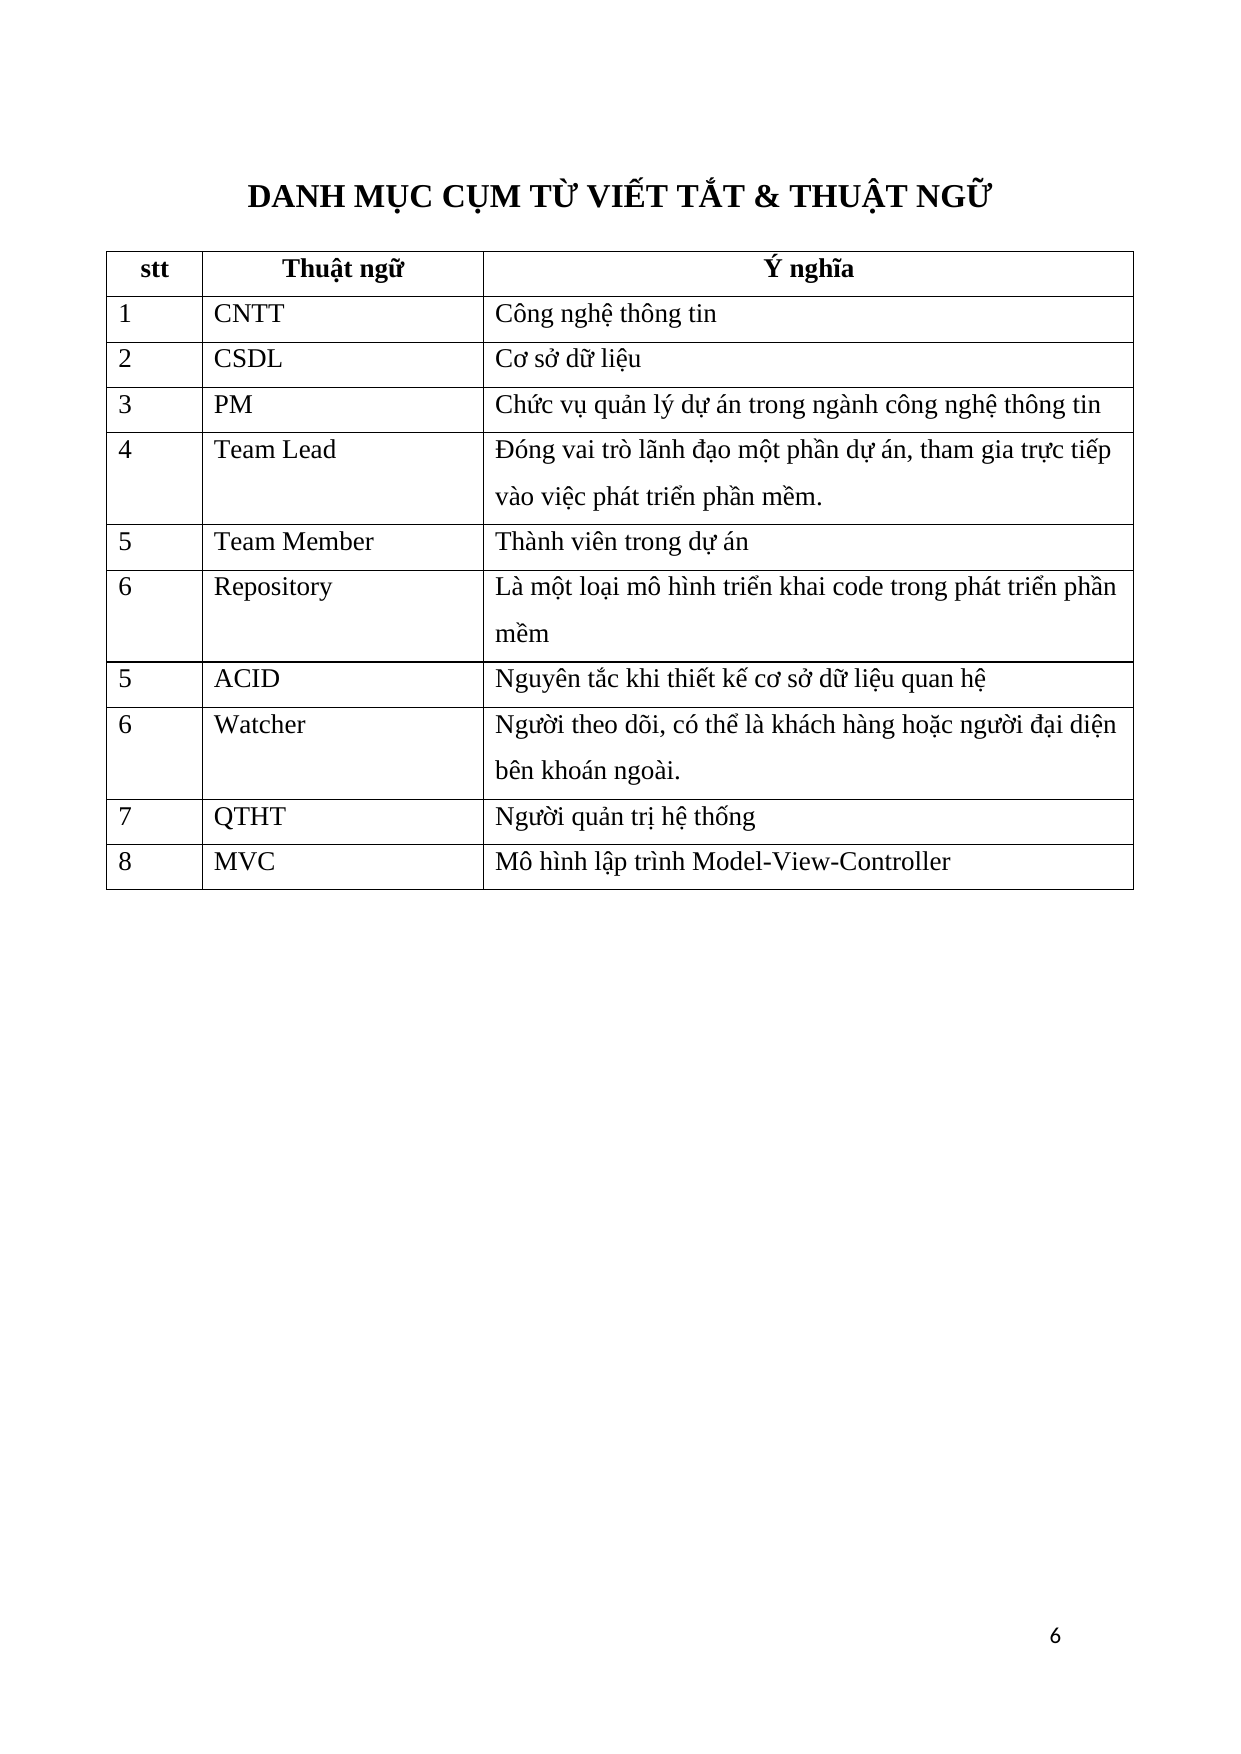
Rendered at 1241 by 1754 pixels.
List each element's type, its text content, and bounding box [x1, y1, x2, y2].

table_cell Cơ sở dữ liệu [484, 343, 1133, 387]
table_cell Team Lead [203, 433, 483, 524]
table_cell 5 [107, 663, 202, 707]
table_cell 4 [107, 433, 202, 524]
table_cell 6 [107, 708, 202, 799]
table_cell 2 [107, 343, 202, 387]
table_header Thuật ngữ [203, 252, 483, 296]
text DANH MỤC CỤM TỪ VIẾT TẮT & THUẬT NGỮ [118, 177, 1122, 215]
table_cell QTHT [203, 800, 483, 844]
table_cell 5 [107, 525, 202, 569]
table_cell CSDL [203, 343, 483, 387]
table_cell Mô hình lập trình Model-View-Controller [484, 845, 1133, 889]
table_cell Watcher [203, 708, 483, 799]
table_cell 7 [107, 800, 202, 844]
table_cell Người quản trị hệ thống [484, 800, 1133, 844]
table_cell Chức vụ quản lý dự án trong ngành công nghệ thông tin [484, 388, 1133, 432]
table_cell MVC [203, 845, 483, 889]
table_cell 6 [107, 571, 202, 661]
table_cell Đóng vai trò lãnh đạo một phần dự án, tham gia trực tiếp vào việc phát triển phần mềm. [484, 433, 1133, 524]
table_cell Công nghệ thông tin [484, 297, 1133, 342]
table_header Ý nghĩa [484, 252, 1133, 296]
table_cell Thành viên trong dự án [484, 525, 1133, 569]
table_header stt [107, 252, 202, 296]
table_cell Repository [203, 571, 483, 661]
table_cell Team Member [203, 525, 483, 569]
table_cell 8 [107, 845, 202, 889]
table_cell PM [203, 388, 483, 432]
table_cell Nguyên tắc khi thiết kế cơ sở dữ liệu quan hệ [484, 663, 1133, 707]
table_cell Là một loại mô hình triển khai code trong phát triển phần mềm [484, 571, 1133, 661]
table_cell Người theo dõi, có thể là khách hàng hoặc người đại diện bên khoán ngoài. [484, 708, 1133, 799]
table_cell 3 [107, 388, 202, 432]
table_cell 1 [107, 297, 202, 342]
table_cell ACID [203, 663, 483, 707]
table_cell CNTT [203, 297, 483, 342]
